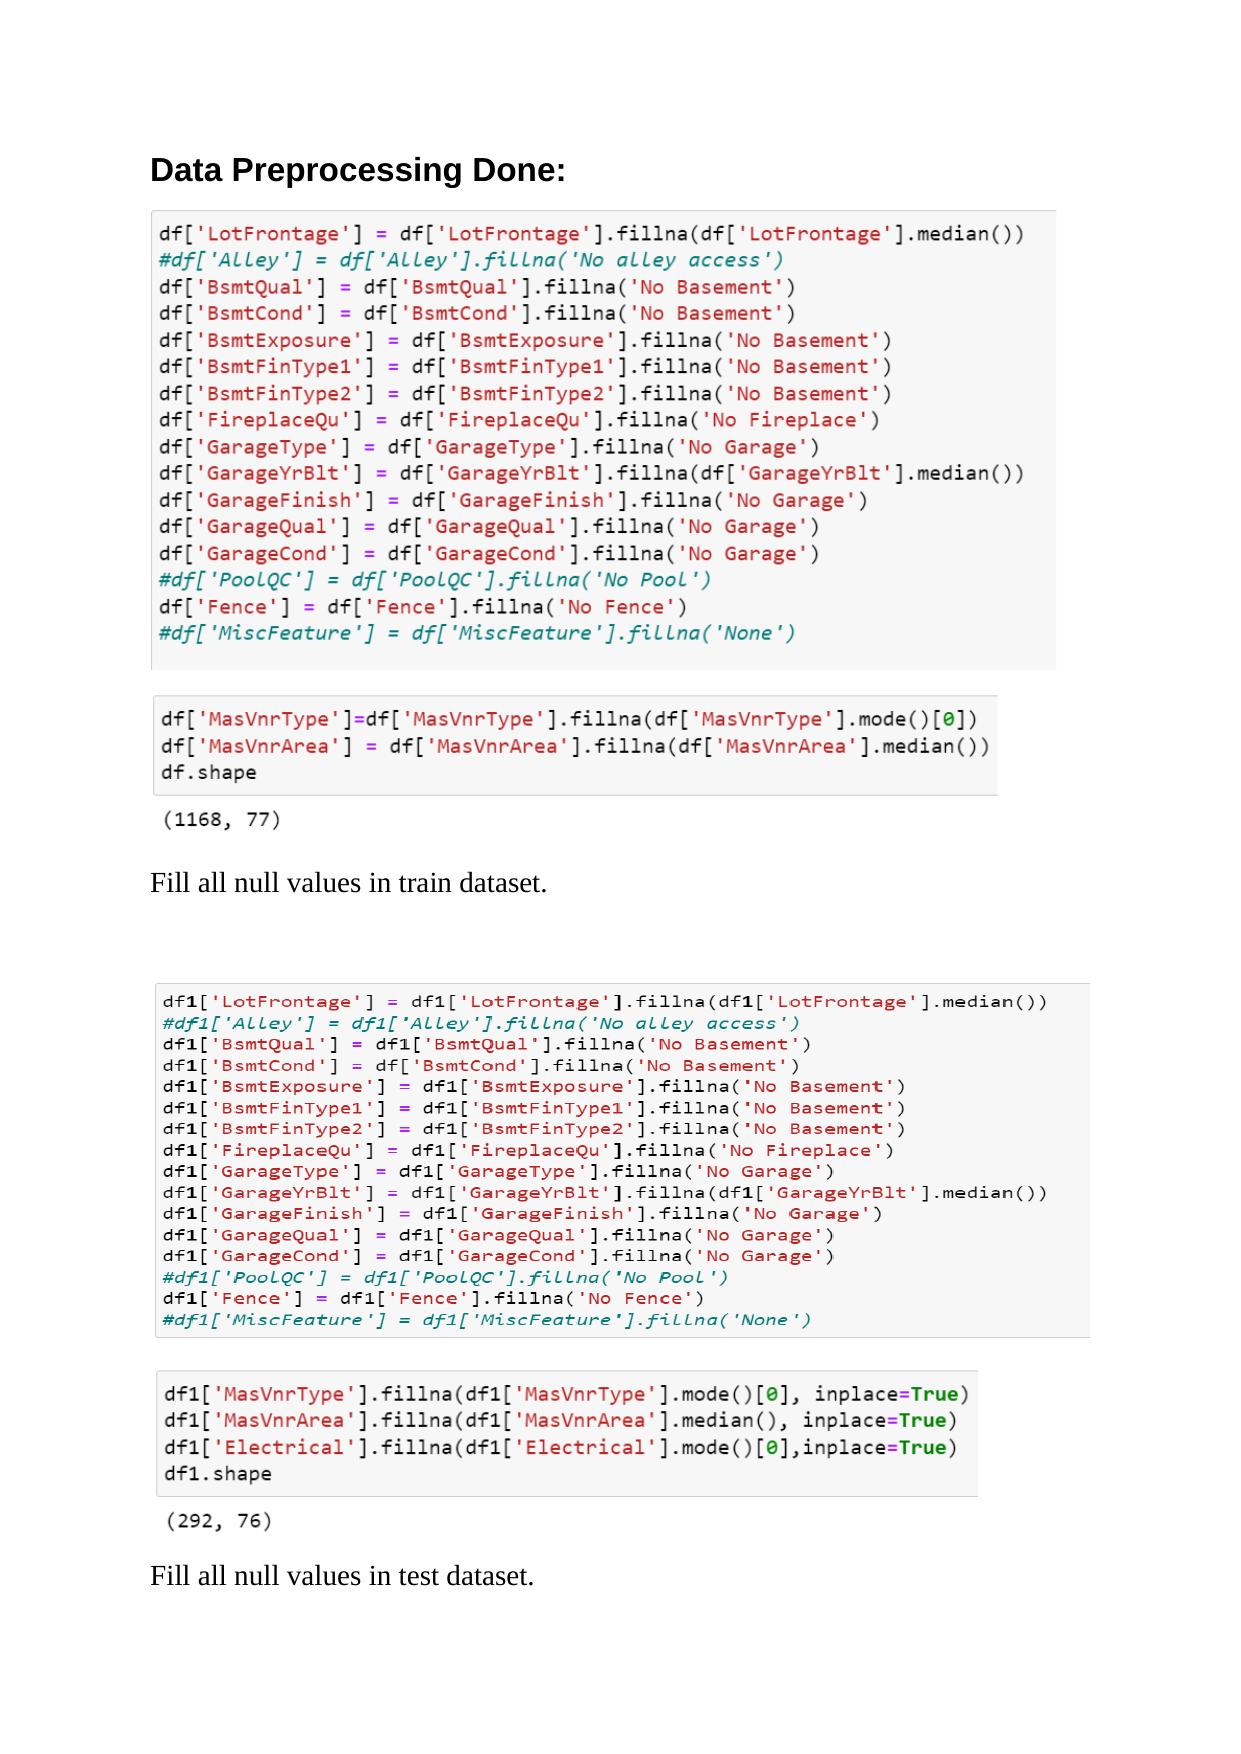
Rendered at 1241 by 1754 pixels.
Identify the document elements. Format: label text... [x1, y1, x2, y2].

picture [150, 1362, 979, 1540]
picture [150, 971, 1090, 1344]
text Data Preprocessing Done: [150, 150, 1090, 188]
text Fill all null values in train dataset. [150, 866, 1090, 899]
text Fill all null values in test dataset. [150, 1558, 1090, 1592]
picture [150, 208, 1057, 670]
picture [150, 688, 998, 847]
